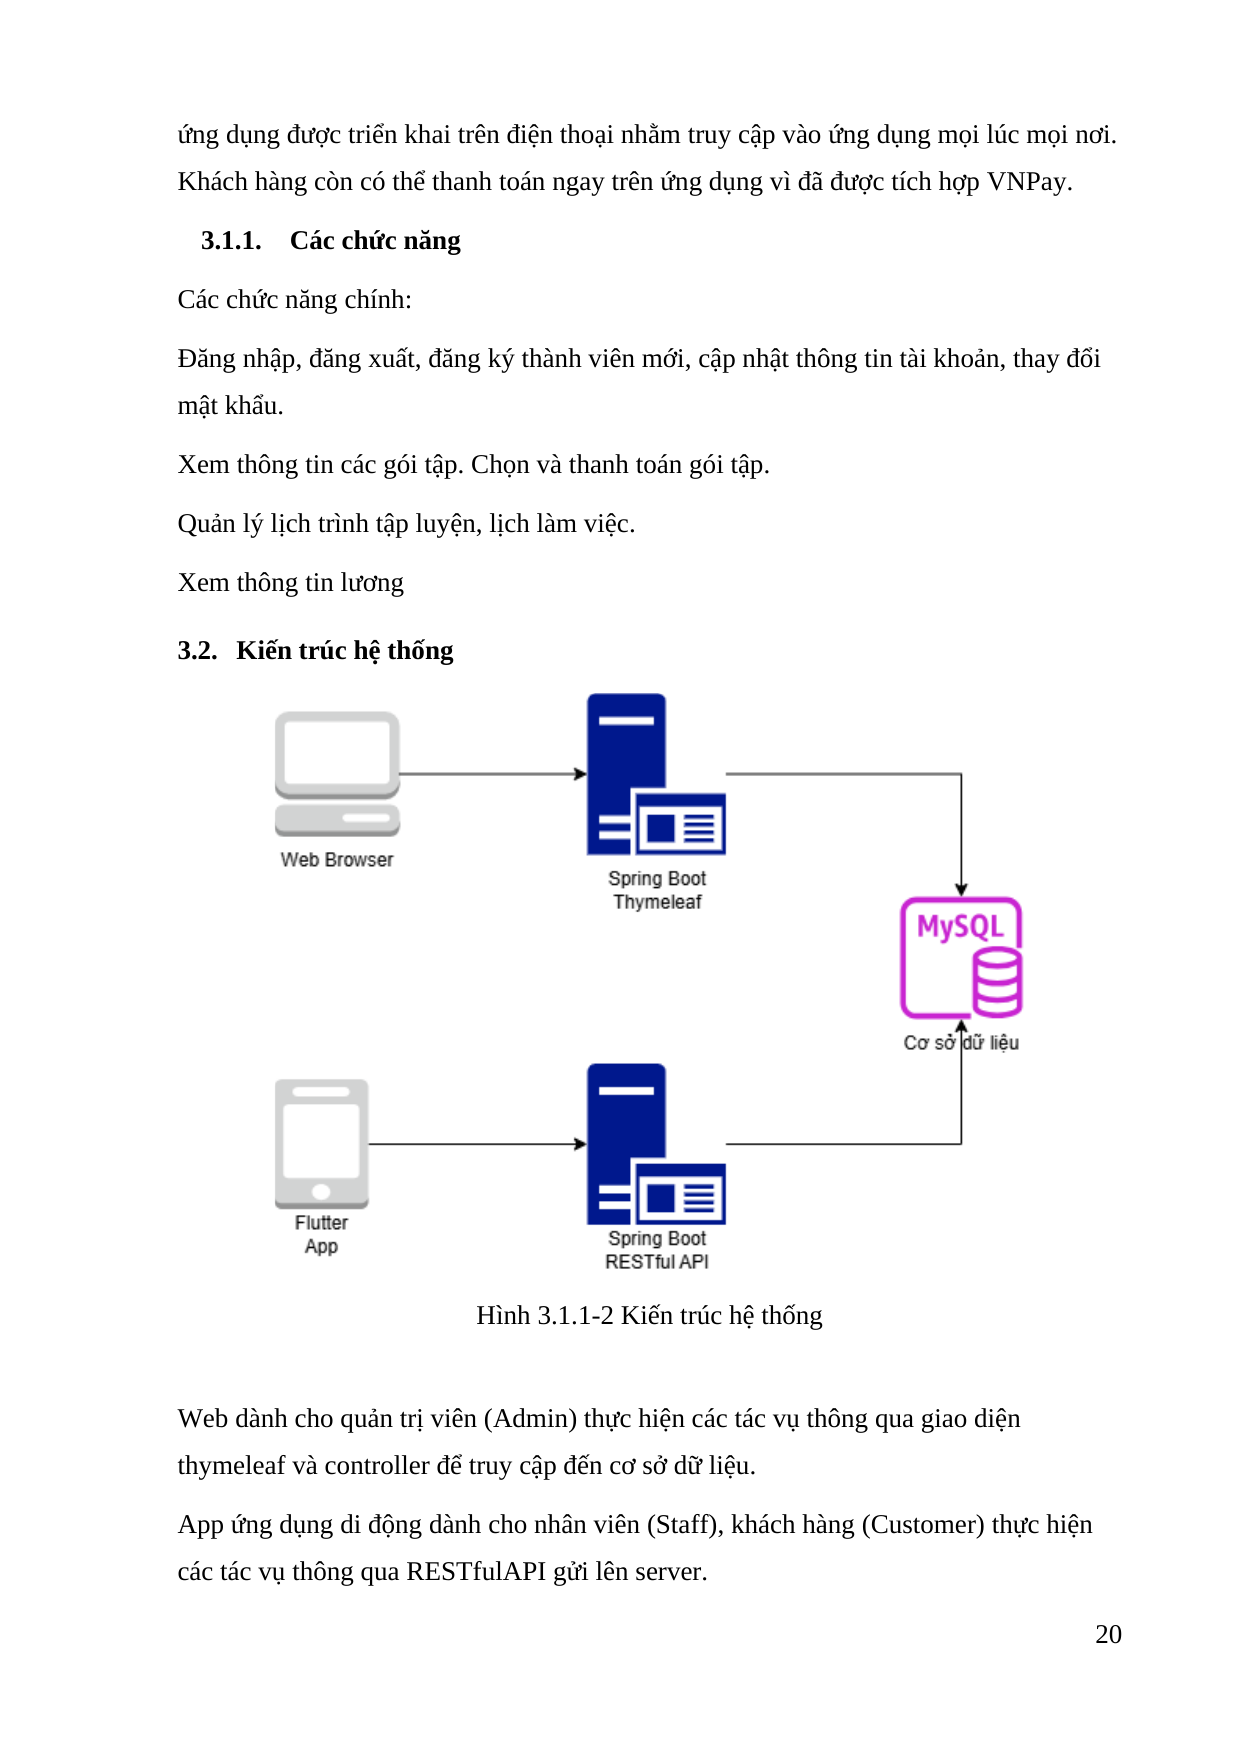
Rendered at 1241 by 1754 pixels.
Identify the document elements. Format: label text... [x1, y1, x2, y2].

text Quản lý lịch trình tập luyện, lịch làm việc. [177, 507, 1122, 538]
text Xem thông tin các gói tập. Chọn và thanh toán gói tập. [177, 448, 1122, 479]
picture [274, 693, 1025, 1272]
text Các chức năng chính: [177, 283, 1122, 314]
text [177, 118, 1122, 196]
text Web dành cho quản trị viên (Admin) thực hiện các tác vụ thông qua giao diện thymeleaf và controller để truy cập đến cơ sở dữ liệu. [177, 1402, 1122, 1480]
text Đăng nhập, đăng xuất, đăng ký thành viên mới, cập nhật thông tin tài khoản, thay đổi mật khẩu. [177, 342, 1122, 420]
text Xem thông tin lương [177, 566, 1122, 598]
text App ứng dụng di động dành cho nhân viên (Staff), khách hàng (Customer) thực hiện các tác vụ thông qua RESTfulAPI gửi lên server. [177, 1508, 1122, 1586]
subtitle Kiến trúc hệ thống [177, 634, 1122, 665]
subtitle Các chức năng [201, 224, 1122, 255]
